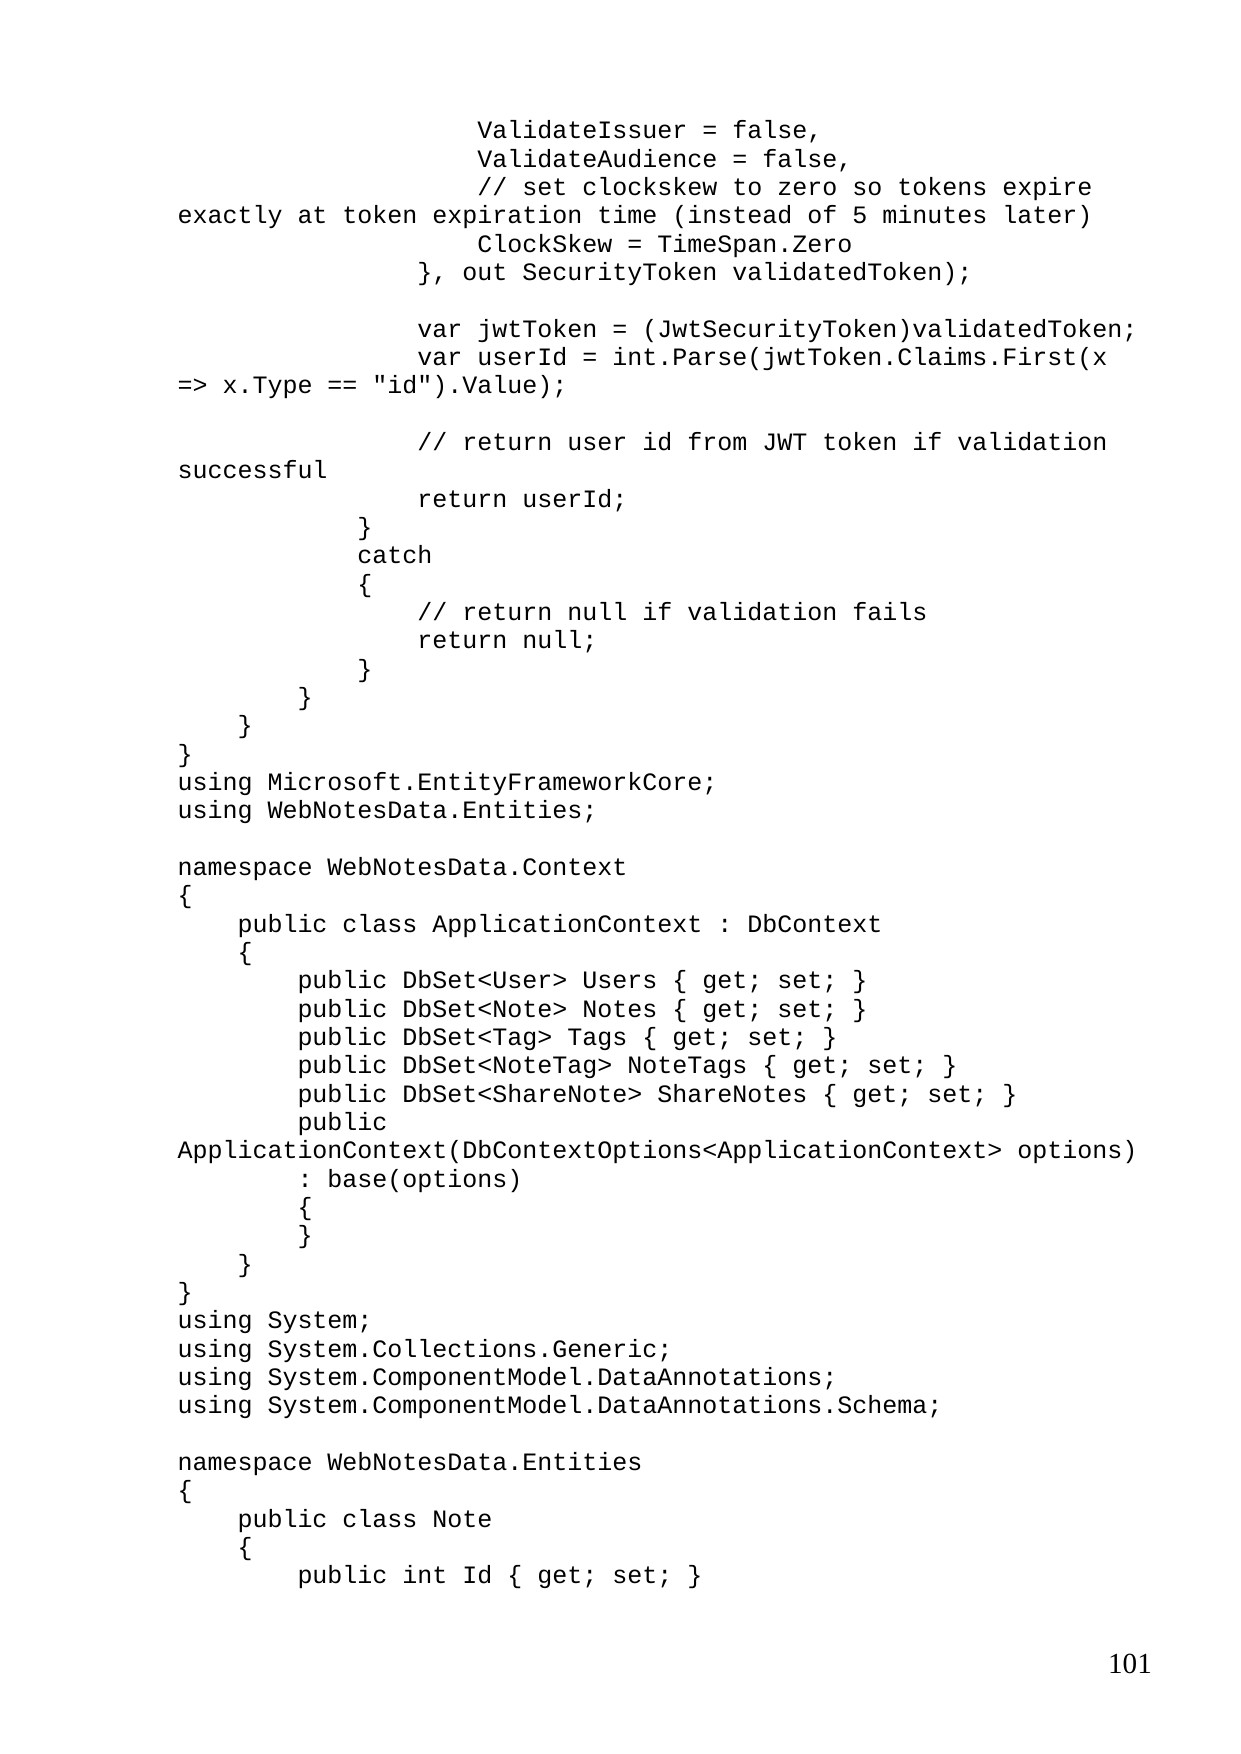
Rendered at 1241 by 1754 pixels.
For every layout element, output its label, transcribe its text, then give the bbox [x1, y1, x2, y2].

text { [177, 883, 1152, 911]
text } [177, 515, 1152, 543]
text // return user id from JWT token if validation successful [177, 430, 1152, 486]
text } [177, 1223, 1152, 1251]
text }, out SecurityToken validatedToken); [177, 260, 1152, 288]
text return userId; [177, 486, 1152, 515]
text ValidateIssuer = false, [177, 118, 1152, 146]
text namespace WebNotesData.Context [177, 855, 1152, 883]
text ClockSkew = TimeSpan.Zero [177, 231, 1152, 260]
text // return null if validation fails [177, 600, 1152, 628]
text public DbSet<Note> Notes { get; set; } [177, 996, 1152, 1025]
text return null; [177, 628, 1152, 656]
text using WebNotesData.Entities; [177, 798, 1152, 826]
text var jwtToken = (JwtSecurityToken)validatedToken; [177, 316, 1152, 345]
text { [177, 571, 1152, 600]
text public DbSet<ShareNote> ShareNotes { get; set; } [177, 1081, 1152, 1110]
text // set clockskew to zero so tokens expire exactly at token expiration time (instead of 5 minutes later) [177, 175, 1152, 231]
text : base(options) [177, 1166, 1152, 1195]
text } [177, 685, 1152, 713]
text } [177, 656, 1152, 685]
text public DbSet<Tag> Tags { get; set; } [177, 1025, 1152, 1053]
text { [177, 1535, 1152, 1563]
text ValidateAudience = false, [177, 146, 1152, 175]
text using System.Collections.Generic; [177, 1336, 1152, 1365]
text using System.ComponentModel.DataAnnotations.Schema; [177, 1393, 1152, 1421]
text public DbSet<User> Users { get; set; } [177, 968, 1152, 996]
text } [177, 1251, 1152, 1280]
text namespace WebNotesData.Entities [177, 1450, 1152, 1478]
text public class ApplicationContext : DbContext [177, 911, 1152, 940]
text using System.ComponentModel.DataAnnotations; [177, 1365, 1152, 1393]
text catch [177, 543, 1152, 571]
text var userId = int.Parse(jwtToken.Claims.First(x => x.Type == "id").Value); [177, 345, 1152, 401]
text } [177, 713, 1152, 741]
text { [177, 1195, 1152, 1223]
text } [177, 741, 1152, 770]
text public DbSet<NoteTag> NoteTags { get; set; } [177, 1053, 1152, 1081]
text { [177, 1478, 1152, 1506]
text public class Note [177, 1506, 1152, 1535]
text using System; [177, 1308, 1152, 1336]
text public int Id { get; set; } [177, 1563, 1152, 1591]
text } [177, 1280, 1152, 1308]
text using Microsoft.EntityFrameworkCore; [177, 770, 1152, 798]
text public ApplicationContext(DbContextOptions<ApplicationContext> options) [177, 1110, 1152, 1166]
text { [177, 940, 1152, 968]
